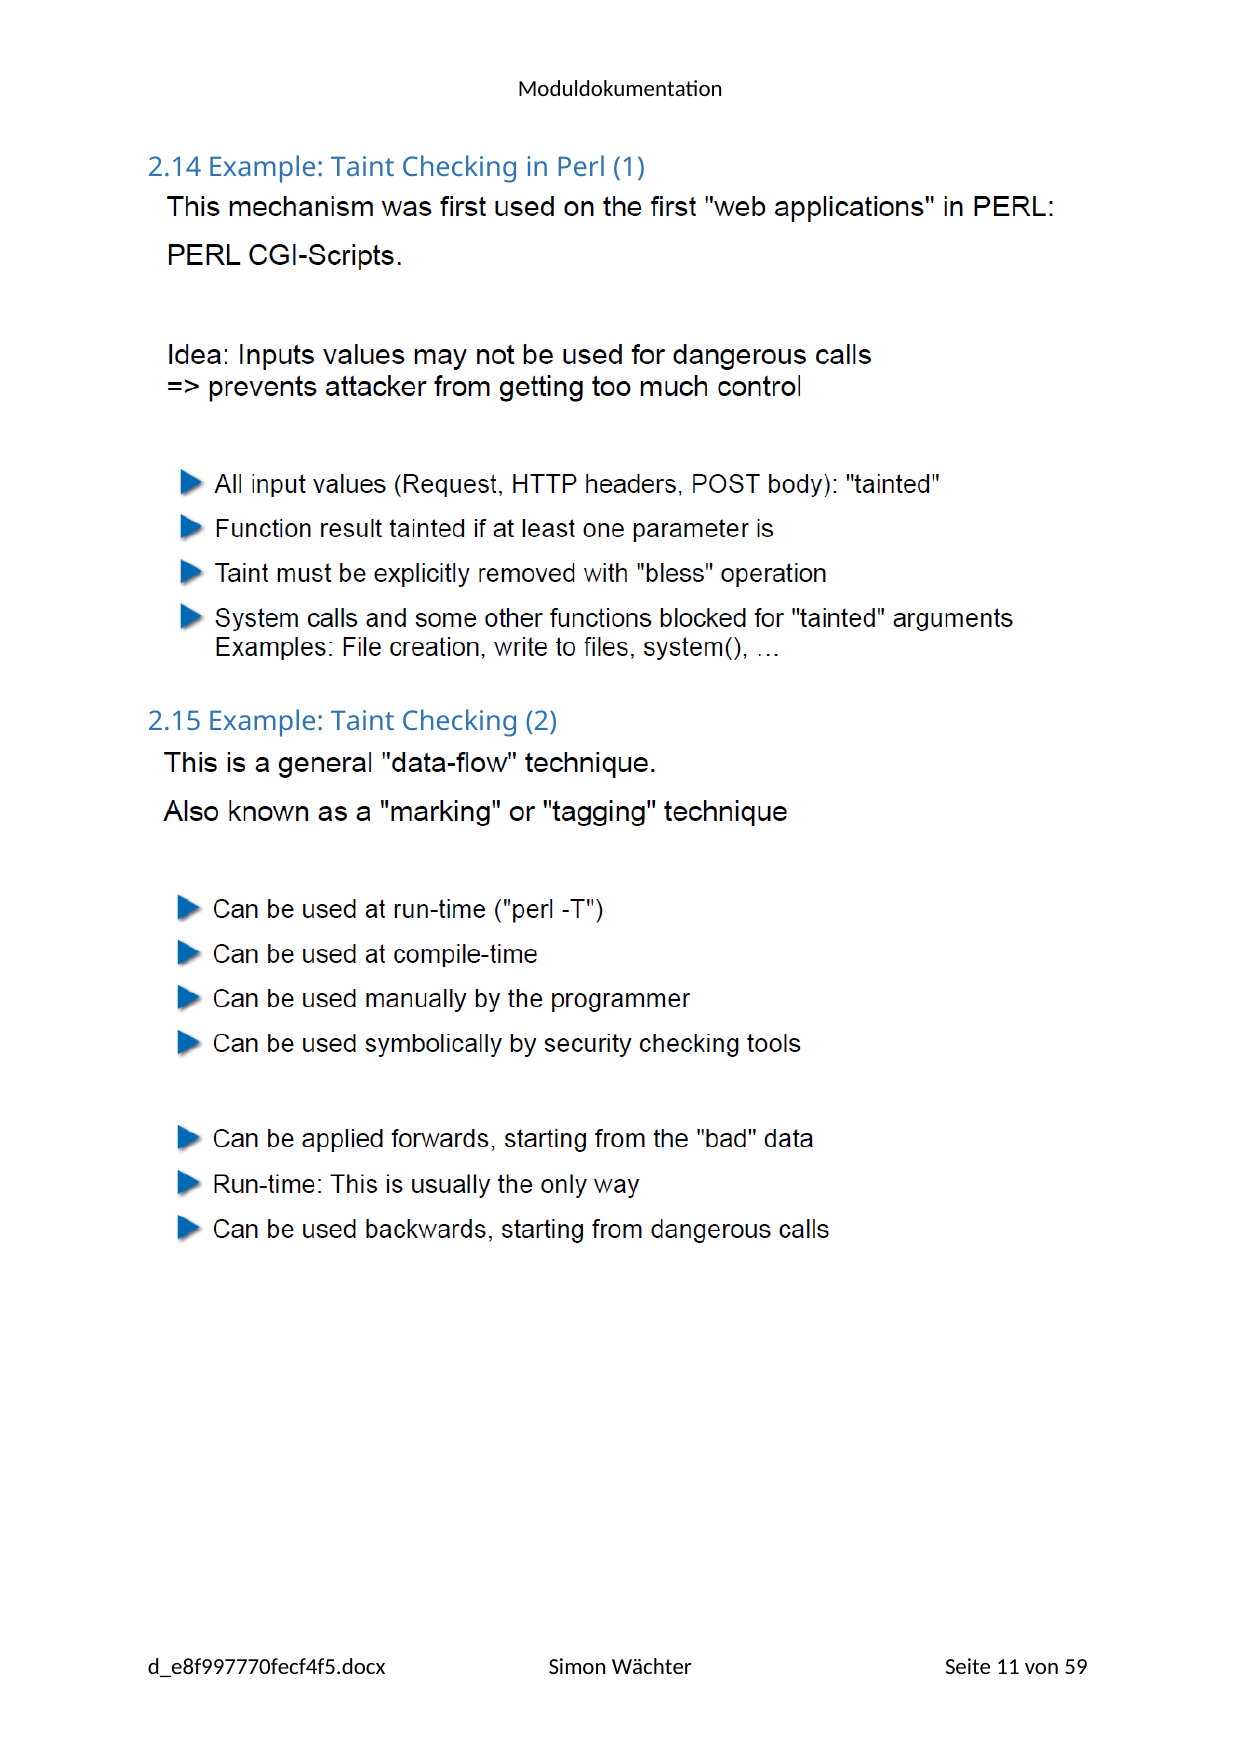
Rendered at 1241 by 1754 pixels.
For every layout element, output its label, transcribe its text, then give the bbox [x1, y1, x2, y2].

picture [147, 187, 1093, 683]
picture [147, 741, 1093, 1258]
subtitle Example: Taint Checking in Perl (1) [148, 148, 1093, 184]
subtitle Example: Taint Checking (2) [148, 702, 1093, 738]
